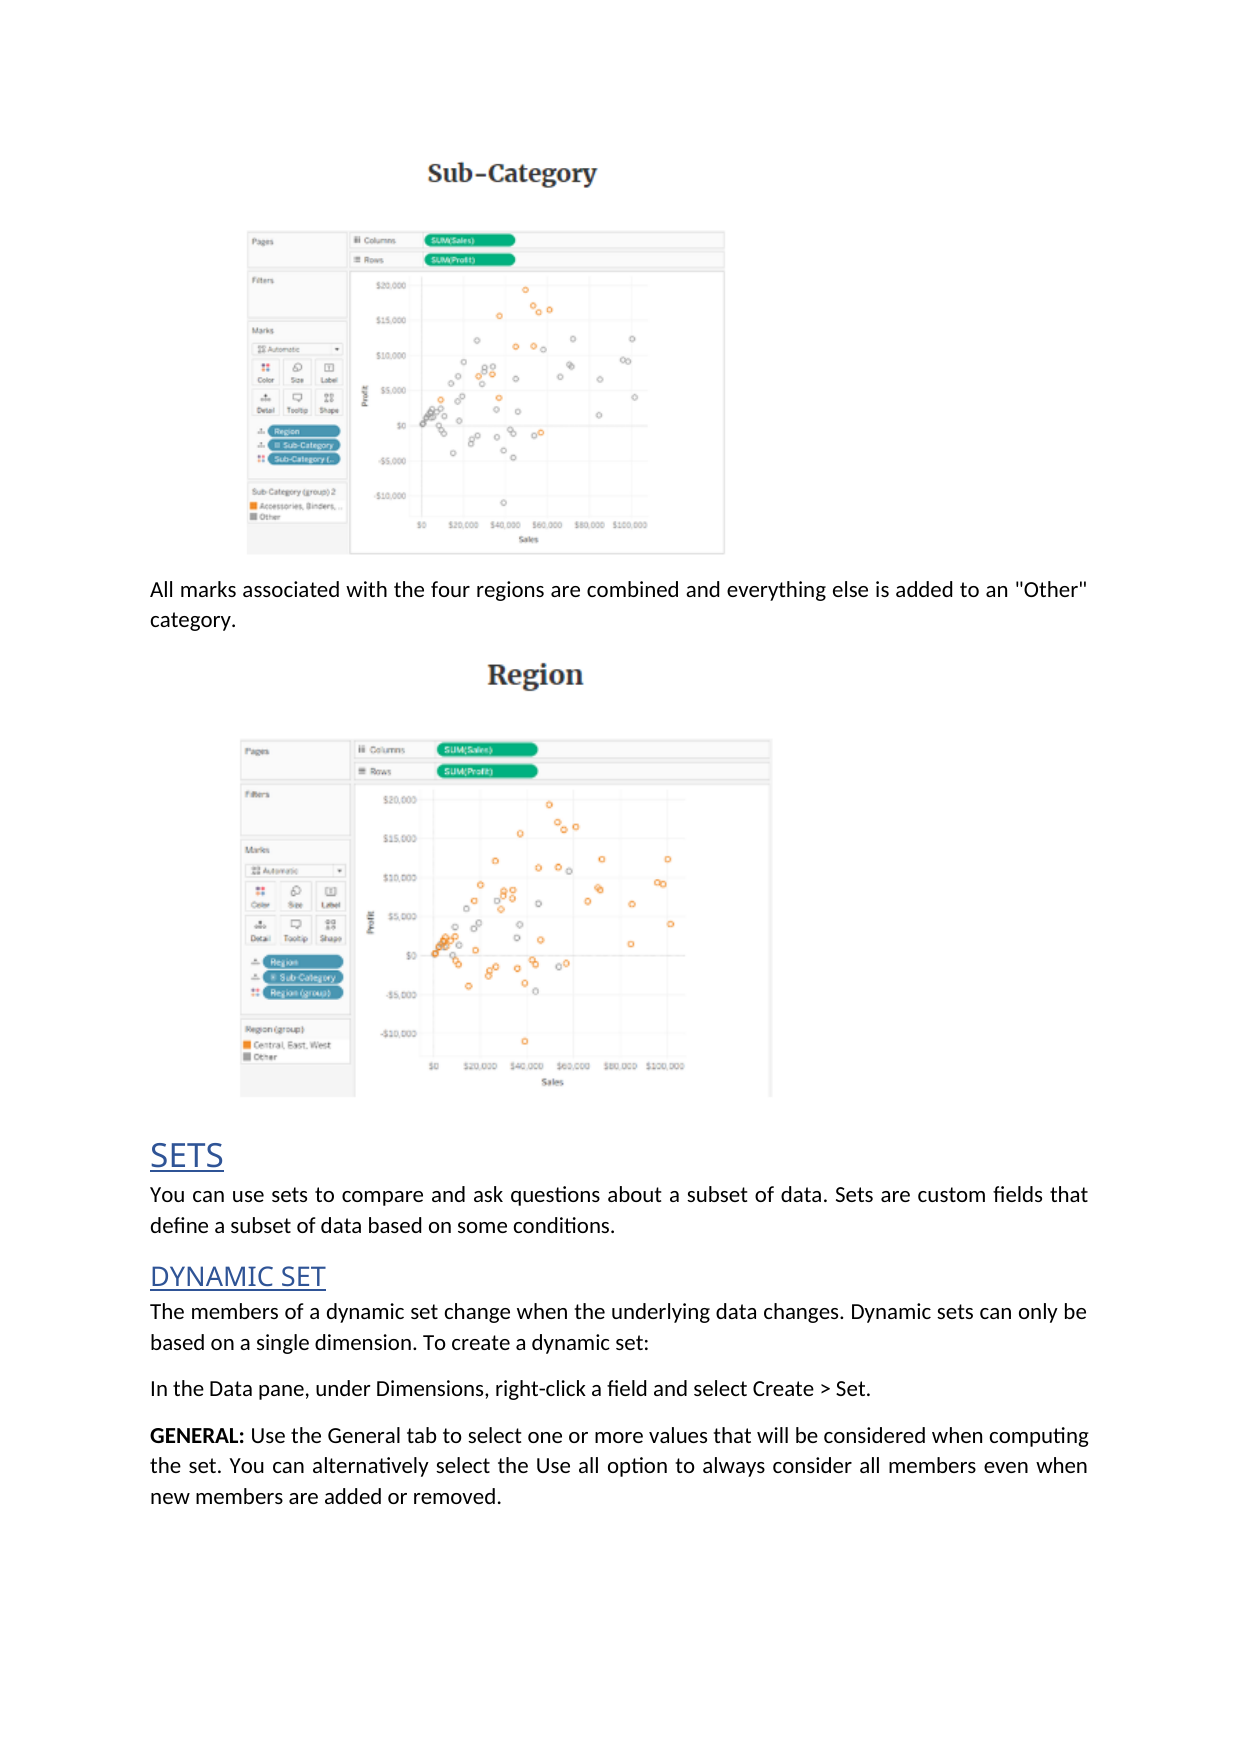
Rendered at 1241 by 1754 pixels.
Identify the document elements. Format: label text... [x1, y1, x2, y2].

text In the Data pane, under Dimensions, right-click a field and select Create > Set. [150, 1374, 1090, 1402]
text You can use sets to compare and ask questions about a subset of data. Sets are custom fields that define a subset of data based on some conditions. [150, 1181, 1090, 1239]
text The members of a dynamic set change when the underlying data changes. Dynamic sets can only be based on a single dimension. To create a dynamic set: [150, 1297, 1090, 1356]
subtitle SETS [150, 1132, 1090, 1177]
text GENERAL: Use the General tab to select one or more values that will be considered when computing the set. You can alternatively select the Use all option to always consider all members even when new members are added or removed. [150, 1421, 1090, 1510]
picture [225, 150, 728, 556]
picture [225, 651, 776, 1105]
subtitle DYNAMIC SET [150, 1258, 1090, 1294]
text All marks associated with the four regions are combined and everything else is added to an "Other" category. [150, 575, 1090, 633]
